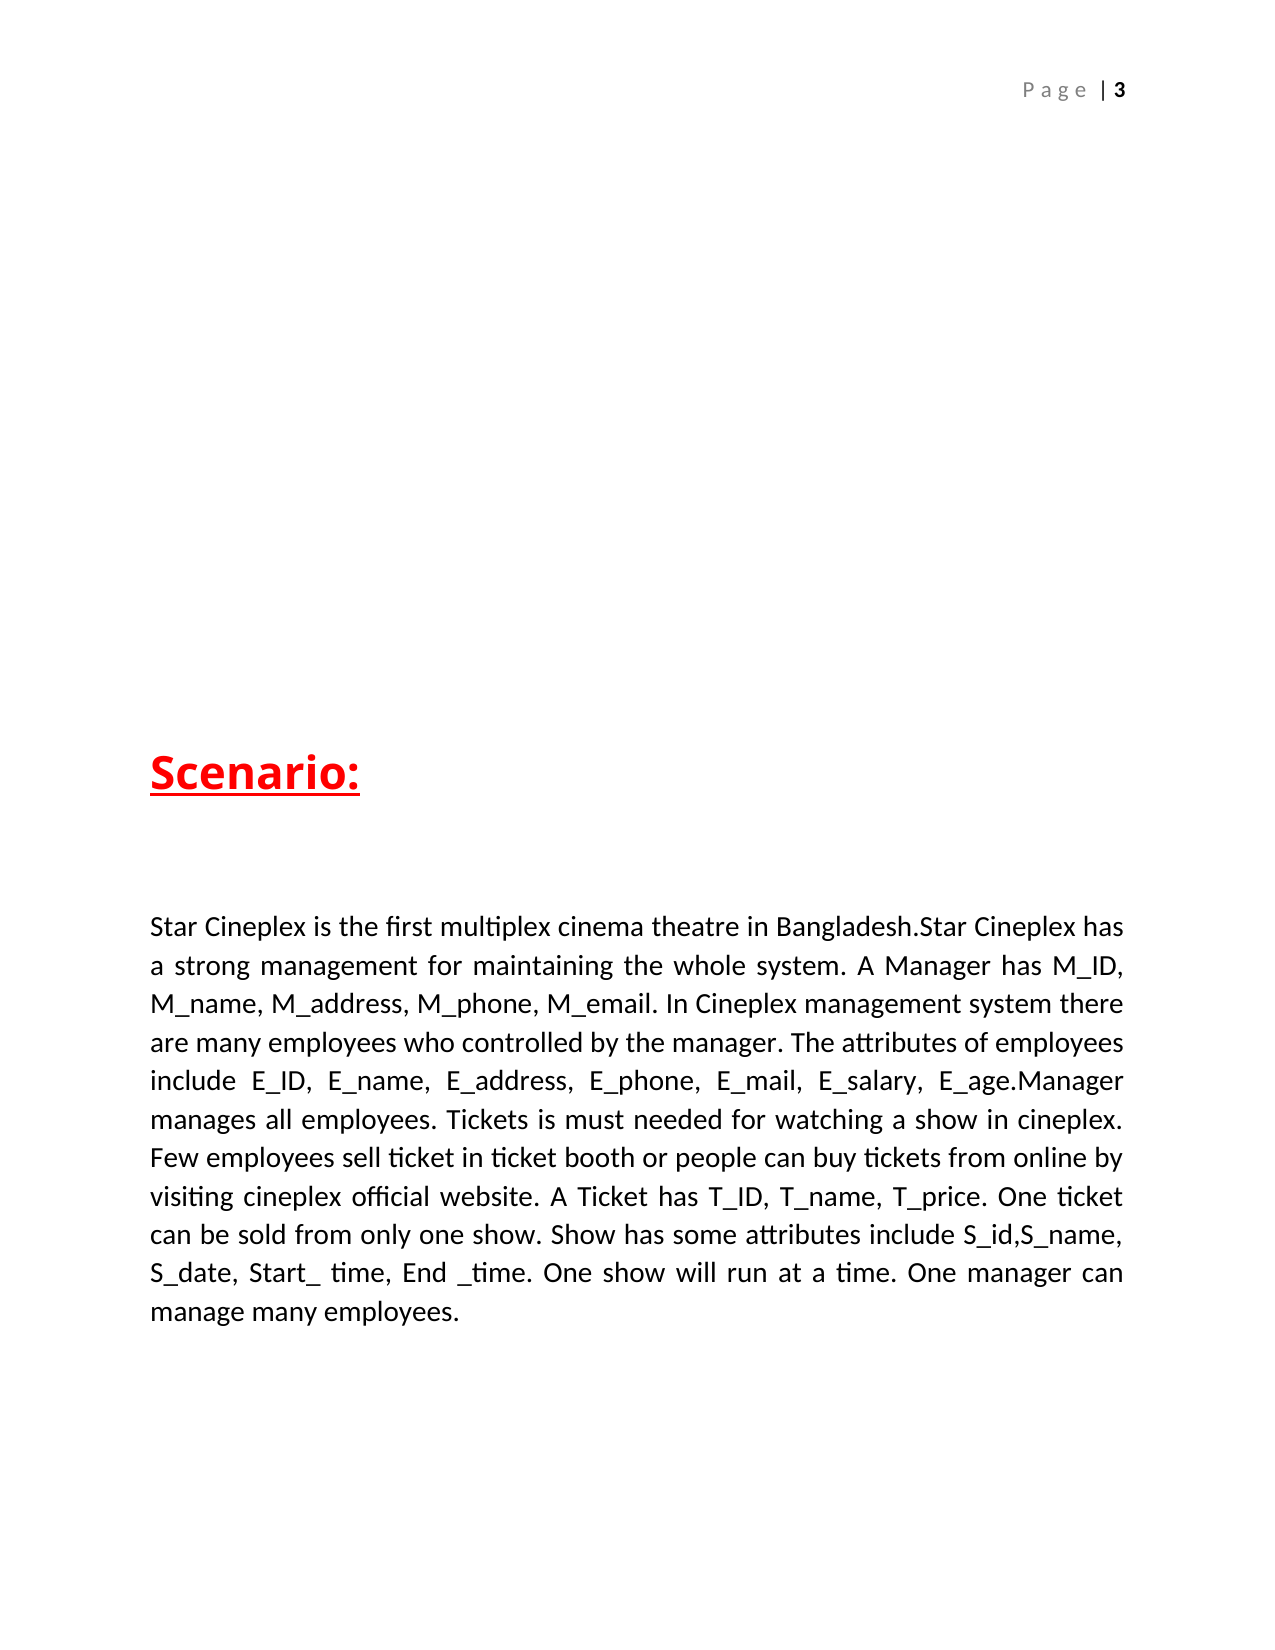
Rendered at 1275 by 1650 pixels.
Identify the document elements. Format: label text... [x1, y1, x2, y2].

text Scenario: [150, 741, 1125, 803]
text Star Cineplex is the first multiplex cinema theatre in Bangladesh.Star Cineplex has a strong management for maintaining the whole system. A Manager has M_ID, M_name, M_address, M_phone, M_email. In Cineplex management system there are many employees who controlled by the manager. The attributes of employees include E_ID, E_name, E_address, E_phone, E_mail, E_salary, E_age.Manager manages all employees. Tickets is must needed for watching a show in cineplex. Few employees sell ticket in ticket booth or people can buy tickets from online by visiting cineplex official website. A Ticket has T_ID, T_name, T_price. One ticket can be sold from only one show. Show has some attributes include S_id,S_name, S_date, Start_ time, End _time. One show will run at a time. One manager can manage many employees. [150, 908, 1125, 1328]
